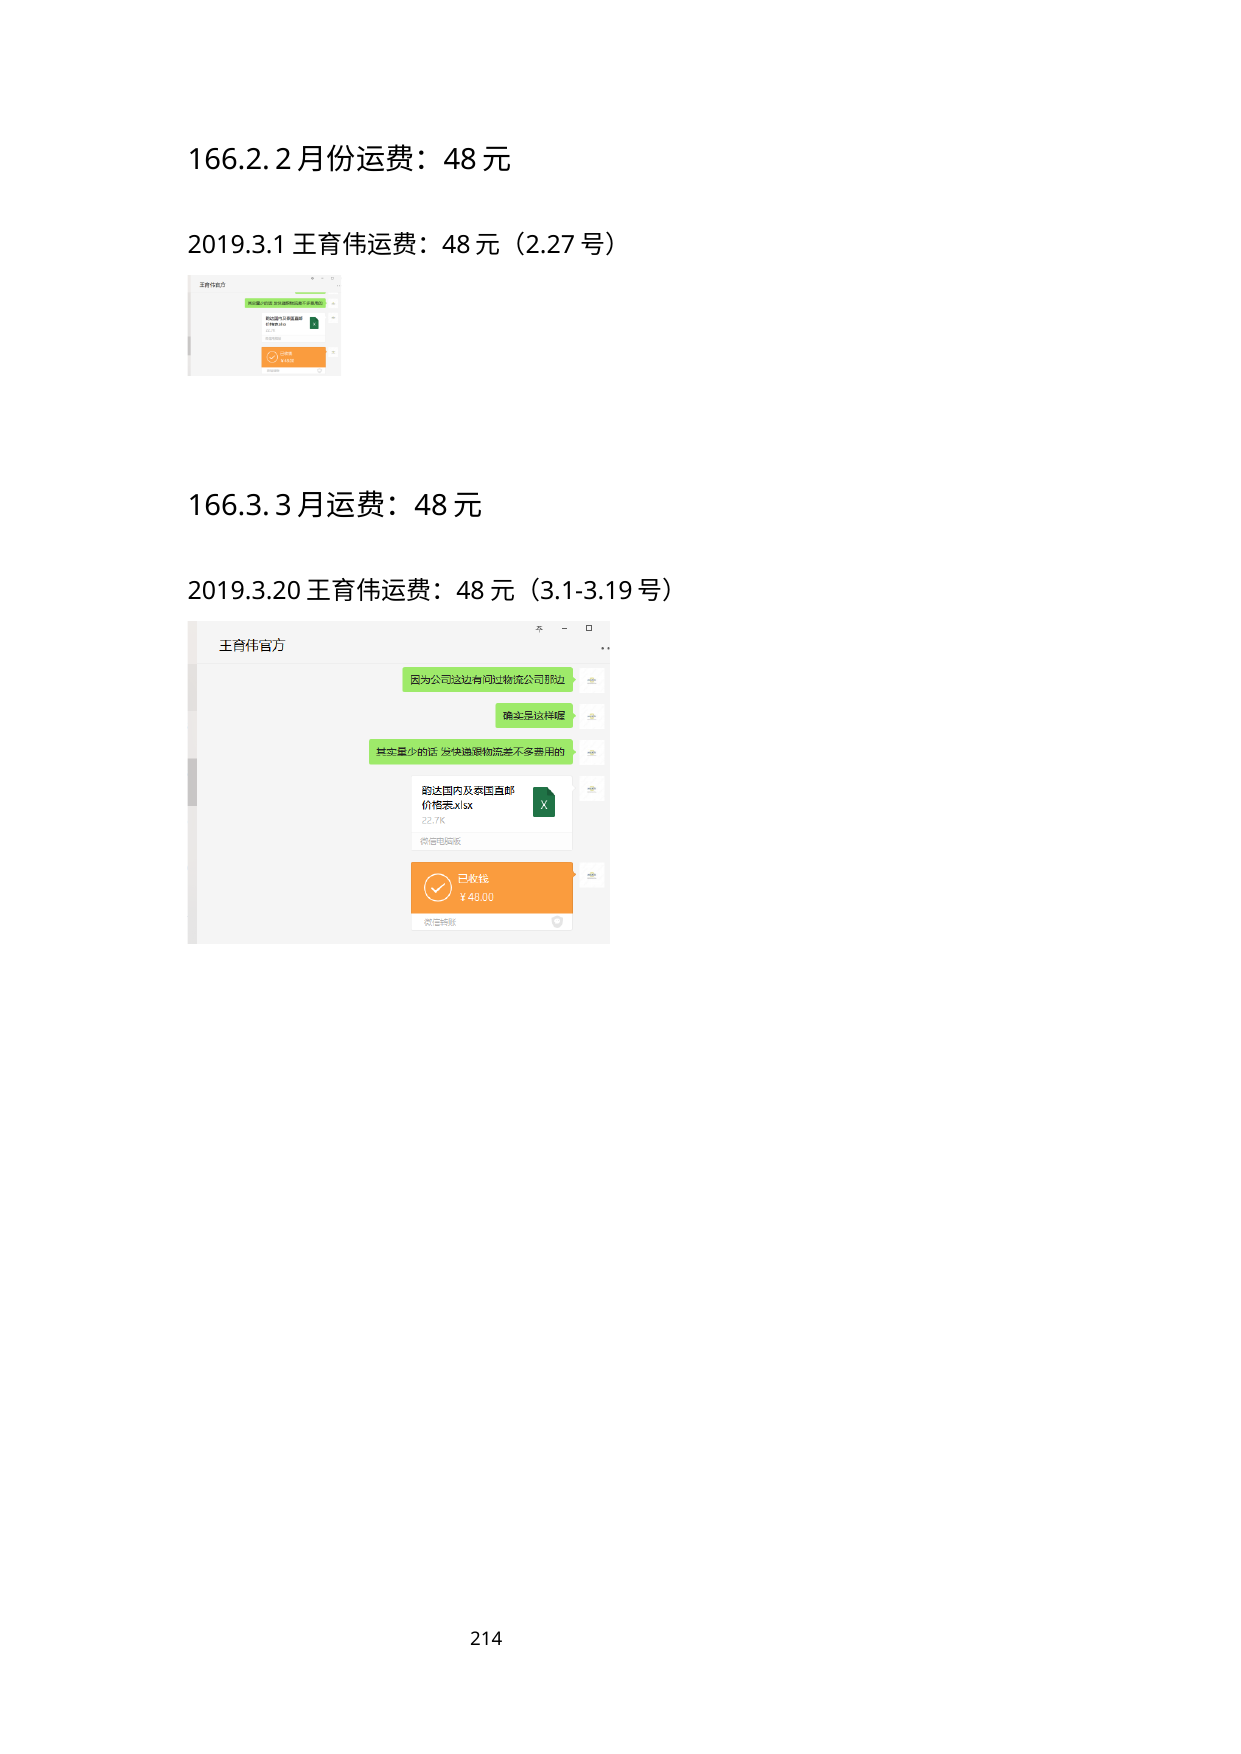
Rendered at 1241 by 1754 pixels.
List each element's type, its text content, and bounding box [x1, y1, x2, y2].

subtitle 2月份运费：48元 [187, 124, 1053, 189]
text 2019.3.1王育伟运费：48元（2.27号） [187, 210, 1053, 275]
text 2019.3.20王育伟运费：48元（3.1-3.19号） [187, 556, 1053, 621]
picture [187, 621, 610, 944]
picture [187, 275, 342, 376]
subtitle 3月运费：48元 [187, 470, 1053, 535]
